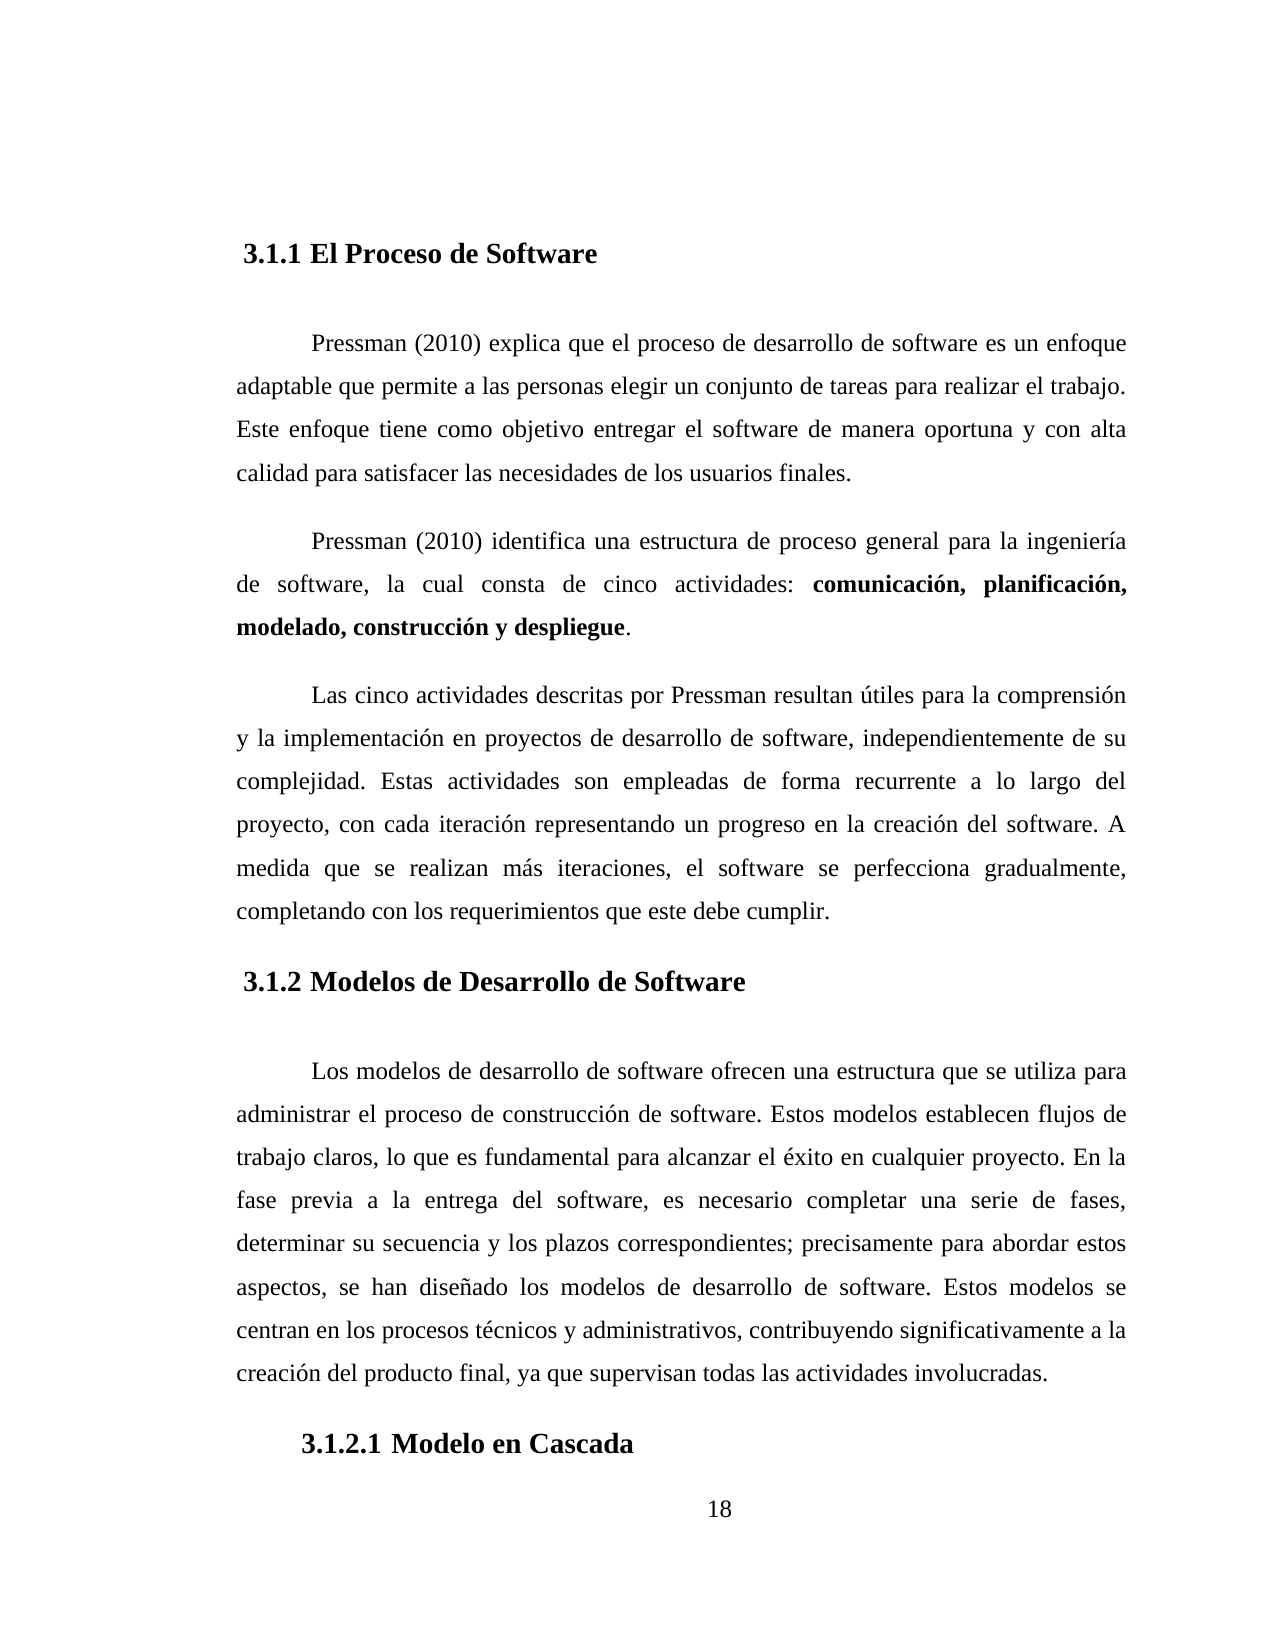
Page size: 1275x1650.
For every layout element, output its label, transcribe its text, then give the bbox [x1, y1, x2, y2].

text Pressman (2010) identifica una estructura de proceso general para la ingeniería de software, la cual consta de cinco actividades: comunicación, planificación, modelado, construcción y despliegue. [236, 526, 1127, 641]
subtitle Modelos de Desarrollo de Software [243, 964, 1127, 997]
subtitle El Proceso de Software [243, 236, 1127, 270]
text Las cinco actividades descritas por Pressman resultan útiles para la comprensión y la implementación en proyectos de desarrollo de software, independientemente de su complejidad. Estas actividades son empleadas de forma recurrente a lo largo del proyecto, con cada iteración representando un progreso en la creación del software. A medida que se realizan más iteraciones, el software se perfecciona gradualmente, completando con los requerimientos que este debe cumplir. [236, 680, 1127, 924]
subtitle Modelo en Cascada [236, 1426, 1127, 1459]
text Pressman (2010) explica que el proceso de desarrollo de software es un enfoque adaptable que permite a las personas elegir un conjunto de tareas para realizar el trabajo. Este enfoque tiene como objetivo entregar el software de manera oportuna y con alta calidad para satisfacer las necesidades de los usuarios finales. [236, 328, 1127, 486]
text Los modelos de desarrollo de software ofrecen una estructura que se utiliza para administrar el proceso de construcción de software. Estos modelos establecen flujos de trabajo claros, lo que es fundamental para alcanzar el éxito en cualquier proyecto. En la fase previa a la entrega del software, es necesario completar una serie de fases, determinar su secuencia y los plazos correspondientes; precisamente para abordar estos aspectos, se han diseñado los modelos de desarrollo de software. Estos modelos se centran en los procesos técnicos y administrativos, contribuyendo significativamente a la creación del producto final, ya que supervisan todas las actividades involucradas. [236, 1056, 1127, 1387]
